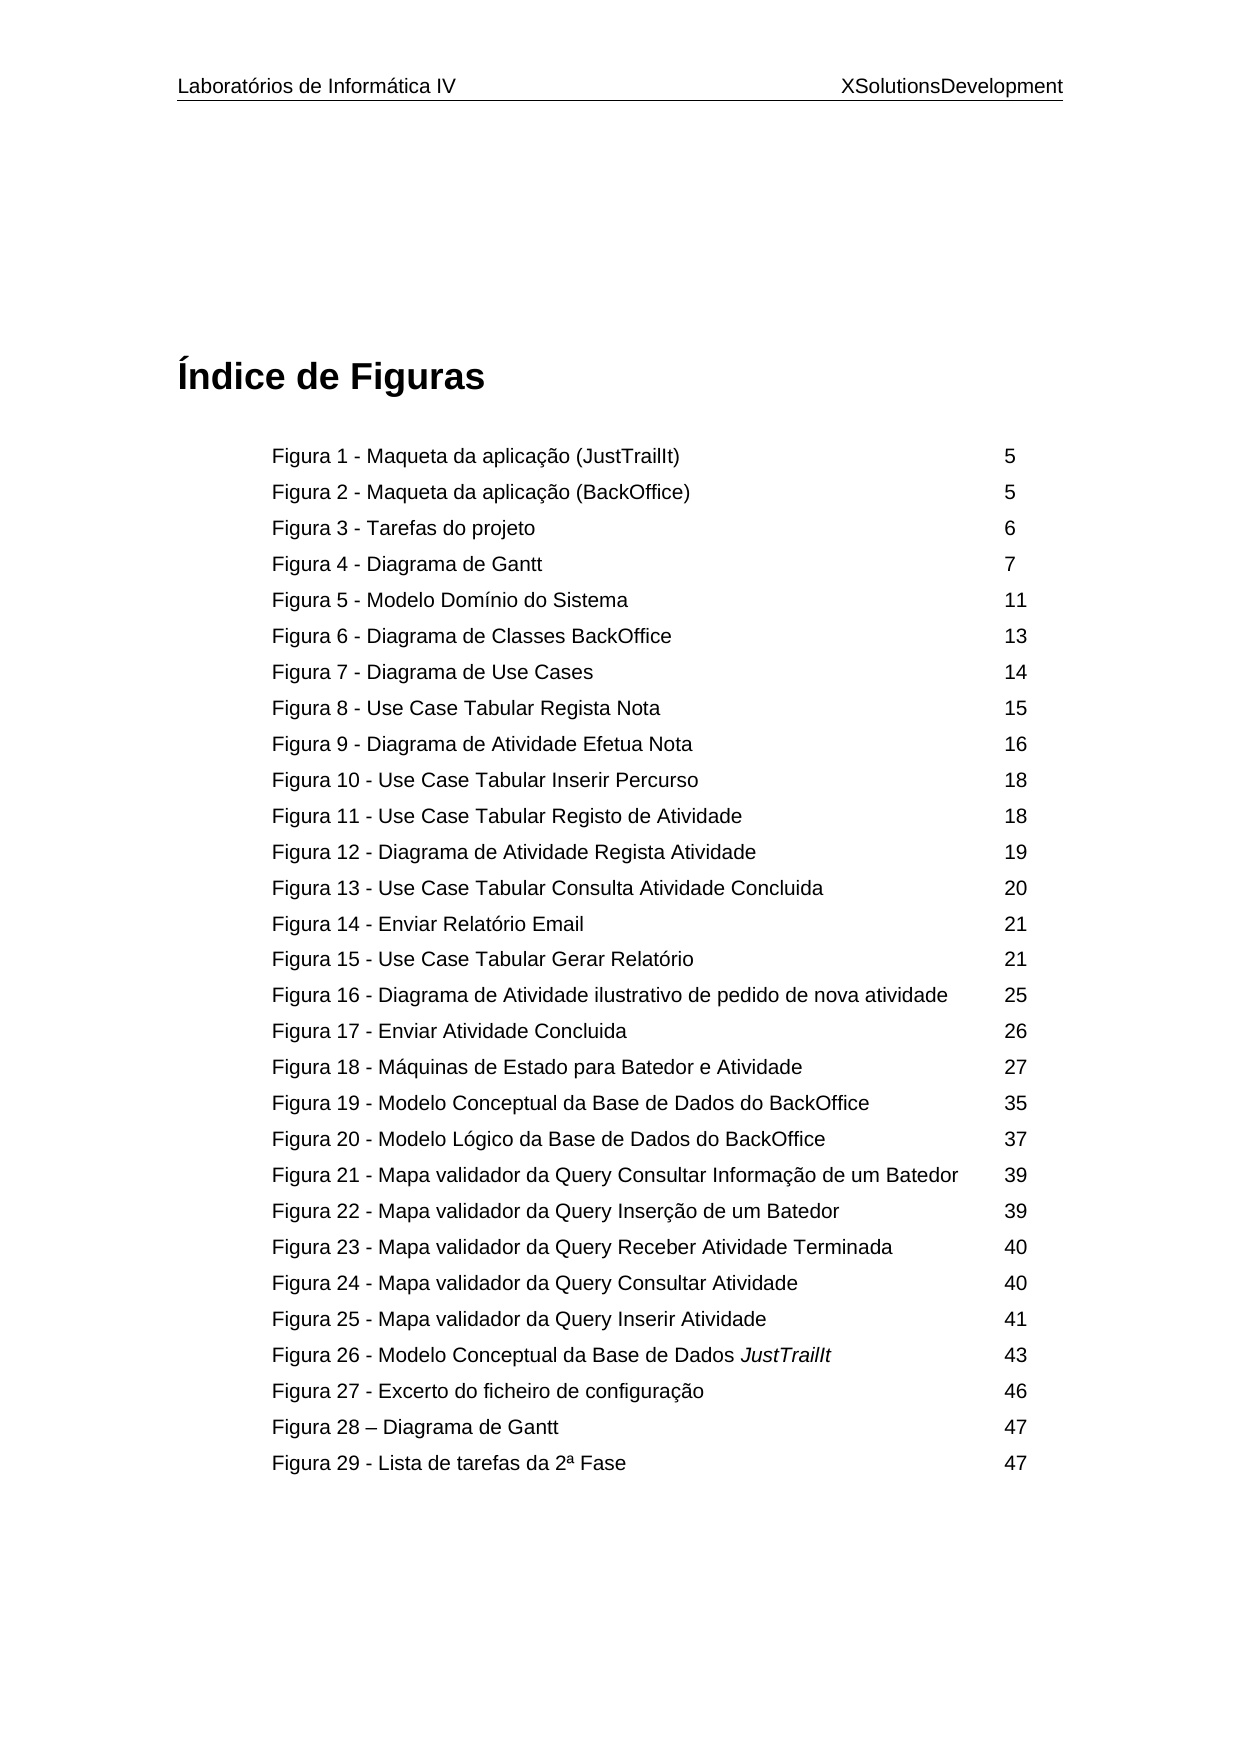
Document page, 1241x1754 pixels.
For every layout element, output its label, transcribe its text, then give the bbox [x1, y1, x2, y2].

text Figura 16 - Diagrama de Atividade ilustrativo de pedido de nova atividade 25 [272, 983, 1063, 1007]
text Figura 22 - Mapa validador da Query Inserção de um Batedor 39 [272, 1199, 1063, 1223]
subtitle Índice de Figuras [177, 354, 1063, 398]
text Figura 20 - Modelo Lógico da Base de Dados do BackOffice 37 [272, 1127, 1063, 1151]
text Figura 23 - Mapa validador da Query Receber Atividade Terminada 40 [272, 1235, 1063, 1259]
text Figura 10 - Use Case Tabular Inserir Percurso 18 [272, 768, 1063, 792]
text Figura 9 - Diagrama de Atividade Efetua Nota 16 [272, 732, 1063, 756]
text Figura 18 - Máquinas de Estado para Batedor e Atividade 27 [272, 1055, 1063, 1079]
text Figura 4 - Diagrama de Gantt 7 [272, 552, 1063, 576]
text Figura 26 - Modelo Conceptual da Base de Dados JustTrailIt 43 [272, 1343, 1063, 1367]
text Figura 11 - Use Case Tabular Registo de Atividade 18 [272, 803, 1063, 827]
text Figura 17 - Enviar Atividade Concluida 26 [272, 1019, 1063, 1043]
text Figura 15 - Use Case Tabular Gerar Relatório 21 [272, 947, 1063, 971]
text Figura 6 - Diagrama de Classes BackOffice 13 [272, 624, 1063, 648]
text Figura 12 - Diagrama de Atividade Regista Atividade 19 [272, 839, 1063, 863]
text Figura 1 - Maqueta da aplicação (JustTrailIt) 5 [272, 444, 1063, 468]
text Figura 21 - Mapa validador da Query Consultar Informação de um Batedor 39 [272, 1163, 1063, 1187]
text Figura 7 - Diagrama de Use Cases 14 [272, 660, 1063, 684]
text Figura 29 - Lista de tarefas da 2ª Fase 47 [272, 1450, 1063, 1474]
text Figura 3 - Tarefas do projeto 6 [272, 516, 1063, 540]
text Figura 14 - Enviar Relatório Email 21 [272, 911, 1063, 935]
text Figura 13 - Use Case Tabular Consulta Atividade Concluida 20 [272, 875, 1063, 899]
text Figura 28 – Diagrama de Gantt 47 [272, 1414, 1063, 1438]
text Figura 19 - Modelo Conceptual da Base de Dados do BackOffice 35 [272, 1091, 1063, 1115]
text Figura 8 - Use Case Tabular Regista Nota 15 [272, 696, 1063, 720]
text Figura 25 - Mapa validador da Query Inserir Atividade 41 [272, 1307, 1063, 1331]
text Figura 24 - Mapa validador da Query Consultar Atividade 40 [272, 1271, 1063, 1295]
text Figura 5 - Modelo Domínio do Sistema 11 [272, 588, 1063, 612]
text Figura 2 - Maqueta da aplicação (BackOffice) 5 [272, 480, 1063, 504]
text Figura 27 - Excerto do ficheiro de configuração 46 [272, 1378, 1063, 1402]
